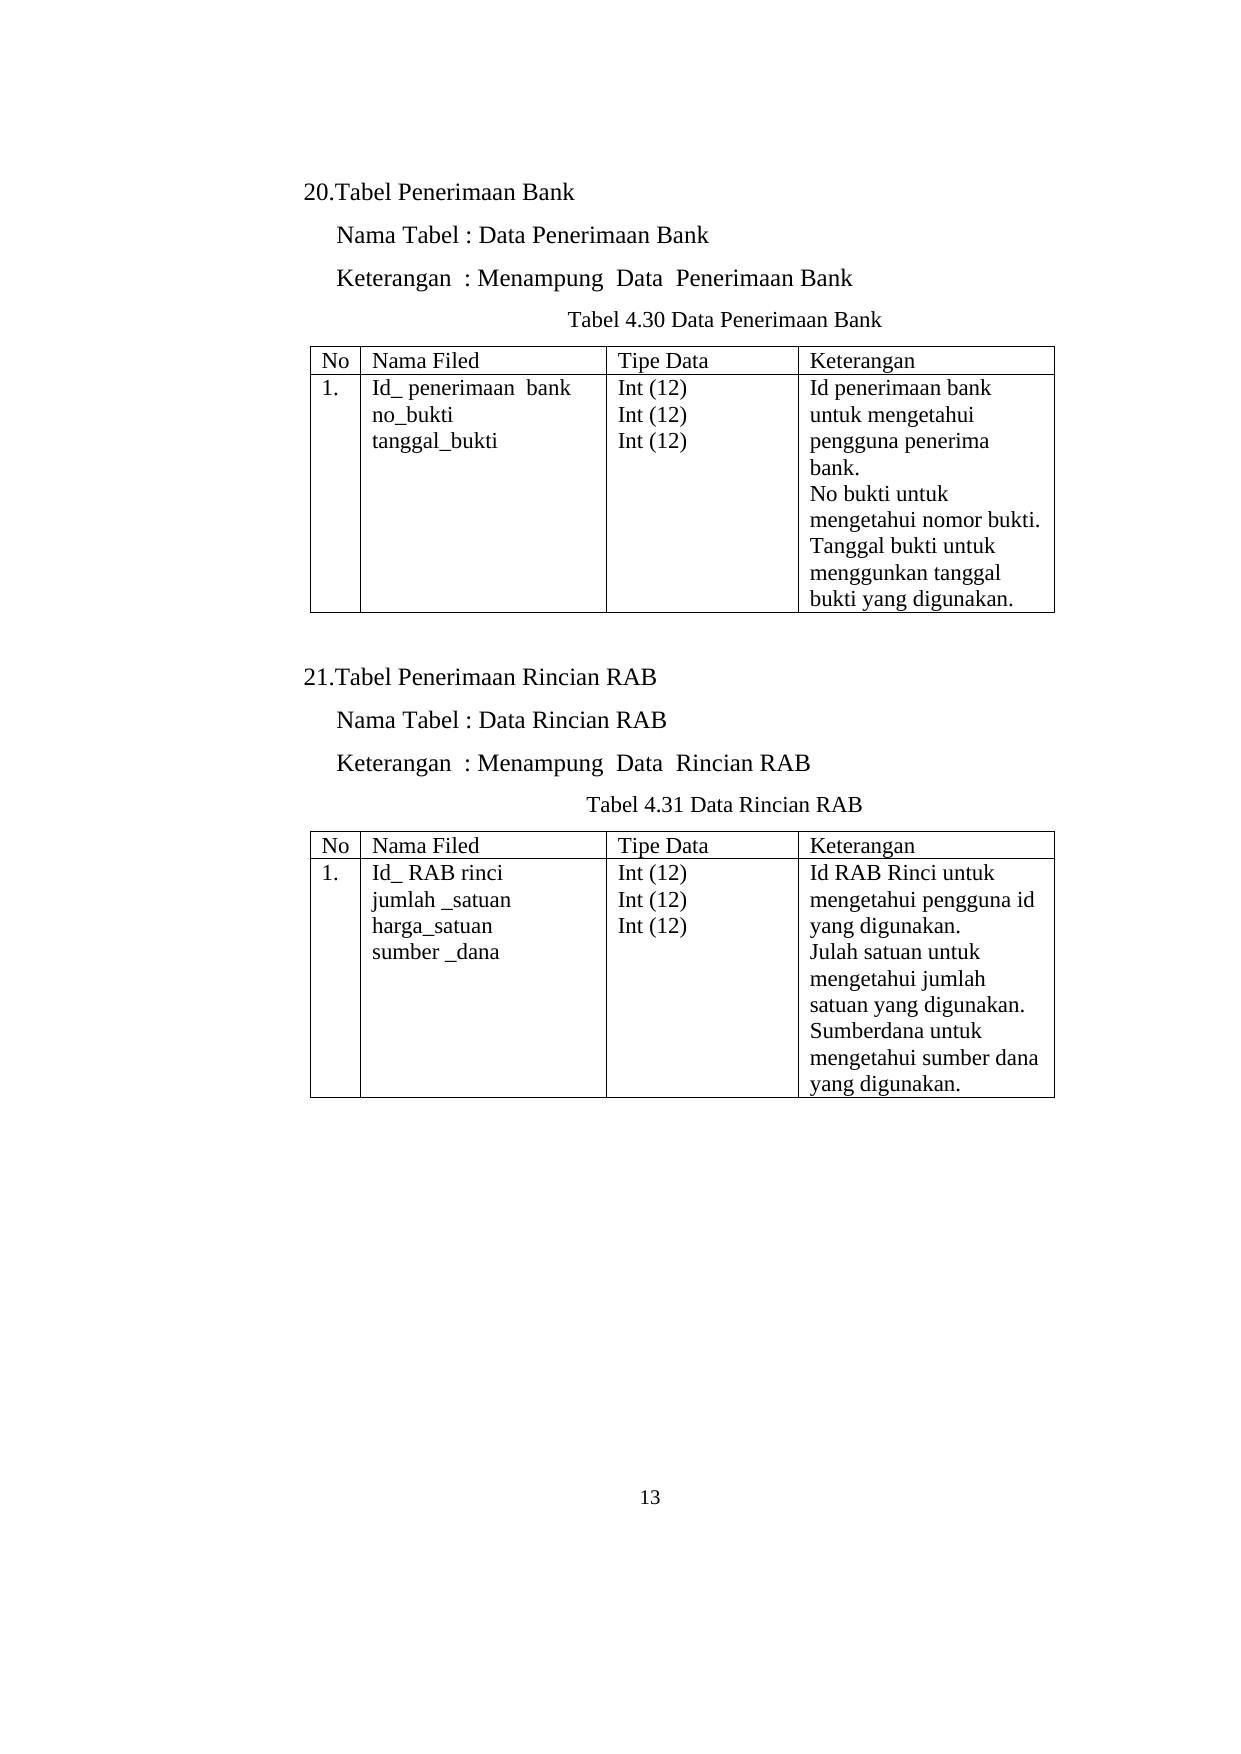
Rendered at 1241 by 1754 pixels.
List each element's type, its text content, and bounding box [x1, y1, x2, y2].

table_header Nama Filed [361, 832, 606, 858]
text Tabel 4.31 Data Rincian RAB [386, 791, 1063, 818]
table_cell Id RAB Rinci untuk mengetahui pengguna id yang digunakan. Julah satuan untuk mengetahui jumlah satuan yang digunakan. Sumberdana untuk mengetahui sumber dana yang digunakan. [799, 859, 1054, 1097]
table_header Tipe Data [607, 832, 798, 858]
table_cell Id_ penerimaan bank no_bukti tanggal_bukti [361, 375, 606, 612]
text Nama Tabel : Data Rincian RAB [236, 705, 1063, 734]
table_header Nama Filed [361, 347, 606, 373]
table_header Keterangan [799, 347, 1054, 373]
table_cell Id penerimaan bank untuk mengetahui pengguna penerima bank. No bukti untuk mengetahui nomor bukti. Tanggal bukti untuk menggunkan tanggal bukti yang digunakan. [799, 375, 1054, 612]
text Nama Tabel : Data Penerimaan Bank [236, 220, 1063, 249]
text 13 [236, 1485, 1063, 1509]
text 20.Tabel Penerimaan Bank [303, 177, 1063, 206]
text Keterangan : Menampung Data Rincian RAB [236, 748, 1063, 777]
table_header Tipe Data [607, 347, 798, 373]
table_cell 1. [311, 859, 360, 1097]
table_cell Int (12) Int (12) Int (12) [607, 375, 798, 612]
table_cell 1. [311, 375, 360, 612]
table_header Keterangan [799, 832, 1054, 858]
table_cell Id_ RAB rinci jumlah _satuan harga_satuan sumber _dana [361, 859, 606, 1097]
table_cell Int (12) Int (12) Int (12) [607, 859, 798, 1097]
text 21.Tabel Penerimaan Rincian RAB [303, 662, 1063, 691]
table_header No [311, 832, 360, 858]
text Tabel 4.30 Data Penerimaan Bank [386, 307, 1063, 333]
text Keterangan : Menampung Data Penerimaan Bank [236, 263, 1063, 292]
table_header No [311, 347, 360, 373]
